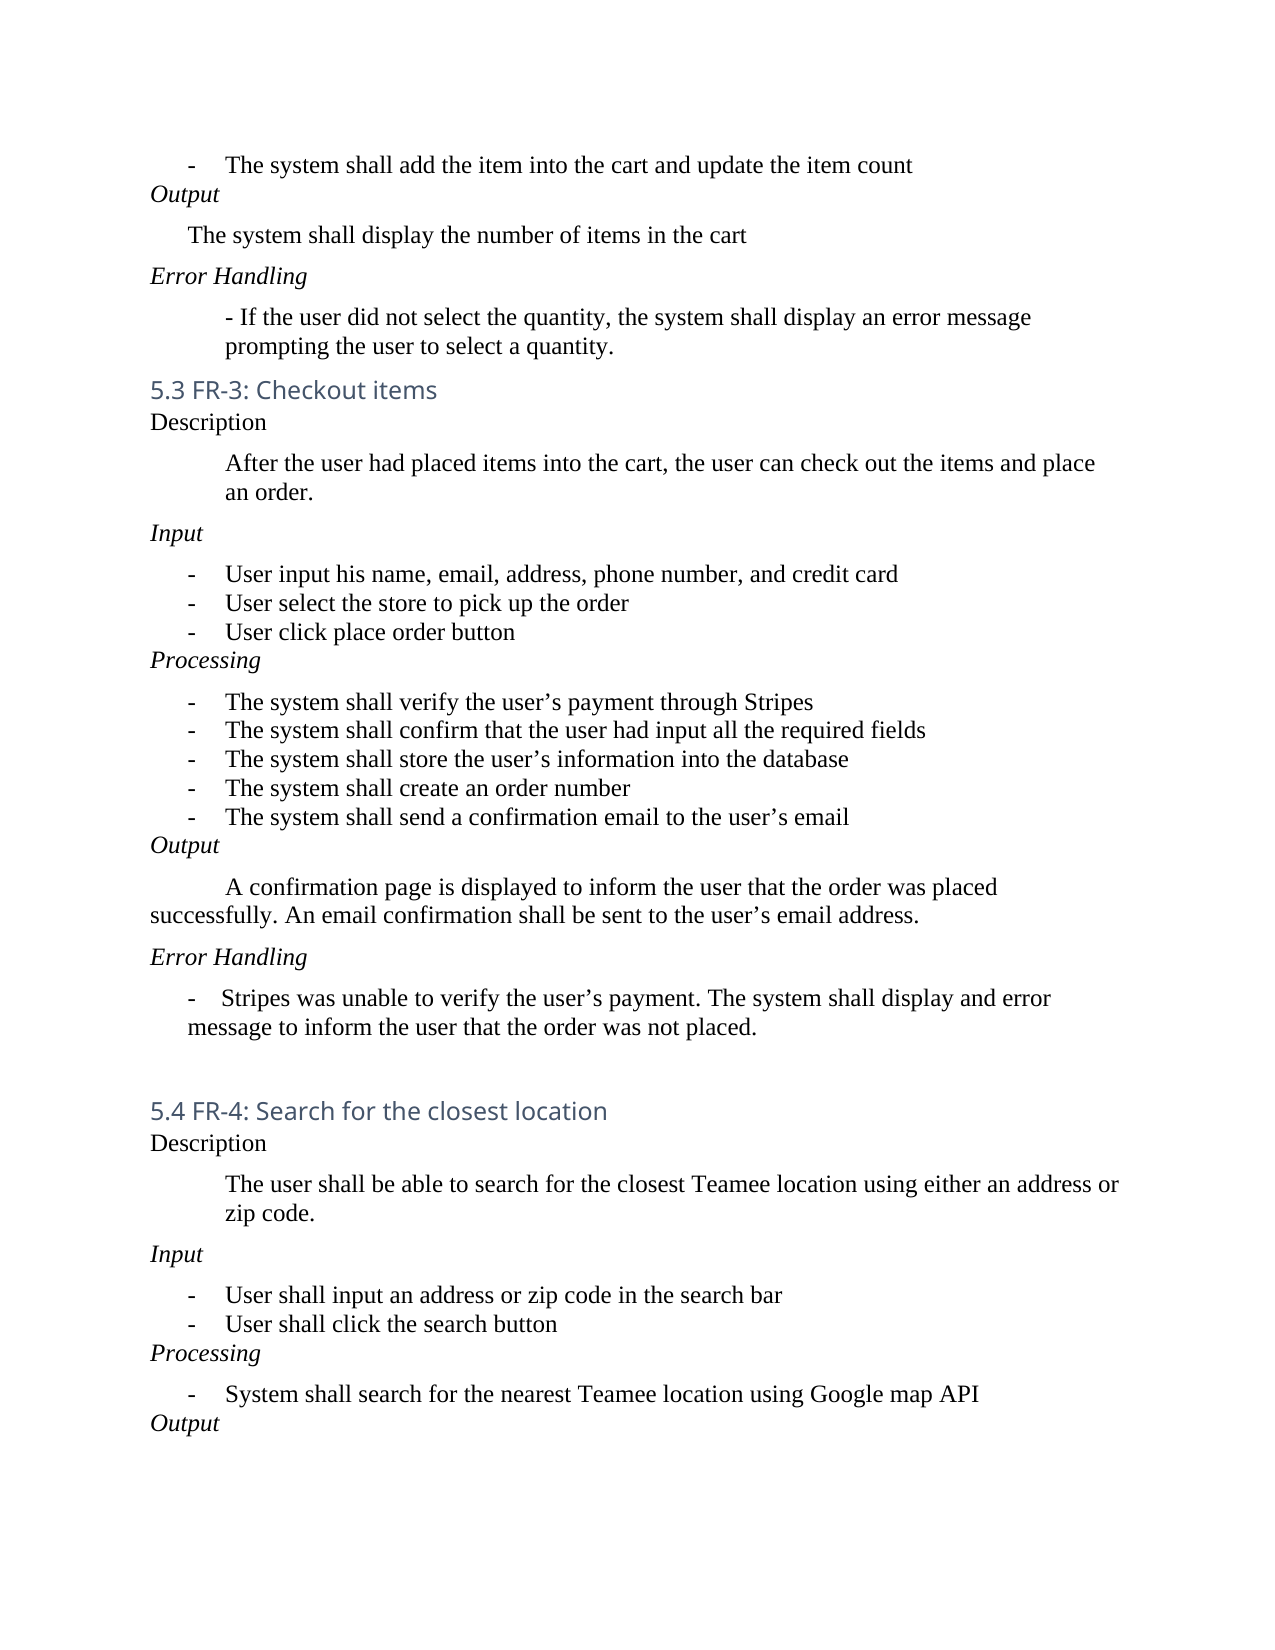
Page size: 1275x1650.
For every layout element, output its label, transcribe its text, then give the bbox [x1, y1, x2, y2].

text Description [150, 407, 1125, 435]
list User shall input an address or zip code in the search bar [187, 1281, 1125, 1309]
text Processing [150, 1338, 1125, 1367]
text A confirmation page is displayed to inform the user that the order was placed successfully. An email confirmation shall be sent to the user’s email address. [150, 872, 1125, 929]
text Description [150, 1128, 1125, 1157]
text Processing [150, 645, 1125, 674]
list The system shall send a confirmation email to the user’s email [187, 802, 1125, 830]
text Input [150, 518, 1125, 547]
list The system shall create an order number [187, 773, 1125, 802]
list The system shall confirm that the user had input all the required fields [187, 715, 1125, 744]
list User click place order button [187, 617, 1125, 645]
list The system shall add the item into the cart and update the item count [187, 150, 1125, 179]
text Error Handling [150, 261, 1125, 290]
list The system shall store the user’s information into the database [187, 744, 1125, 773]
text Output [150, 179, 1125, 207]
text Output [150, 1408, 1125, 1437]
subtitle 5.4 FR-4: Search for the closest location [150, 1094, 1125, 1128]
text Output [150, 830, 1125, 859]
text Input [150, 1239, 1125, 1268]
list User input his name, email, address, phone number, and credit card [187, 559, 1125, 588]
list The system shall verify the user’s payment through Stripes [187, 687, 1125, 715]
text - If the user did not select the quantity, the system shall display an error message prompting the user to select a quantity. [225, 302, 1125, 360]
text Error Handling [150, 942, 1125, 970]
subtitle 5.3 FR-3: Checkout items [150, 372, 1125, 407]
list User shall click the search button [187, 1309, 1125, 1338]
text - Stripes was unable to verify the user’s payment. The system shall display and error message to inform the user that the order was not placed. [187, 983, 1125, 1040]
text After the user had placed items into the cart, the user can check out the items and place an order. [225, 448, 1125, 505]
list User select the store to pick up the order [187, 588, 1125, 617]
text The system shall display the number of items in the cart [150, 220, 1125, 249]
list System shall search for the nearest Teamee location using Google map API [187, 1379, 1125, 1408]
text The user shall be able to search for the closest Teamee location using either an address or zip code. [150, 1169, 1125, 1227]
